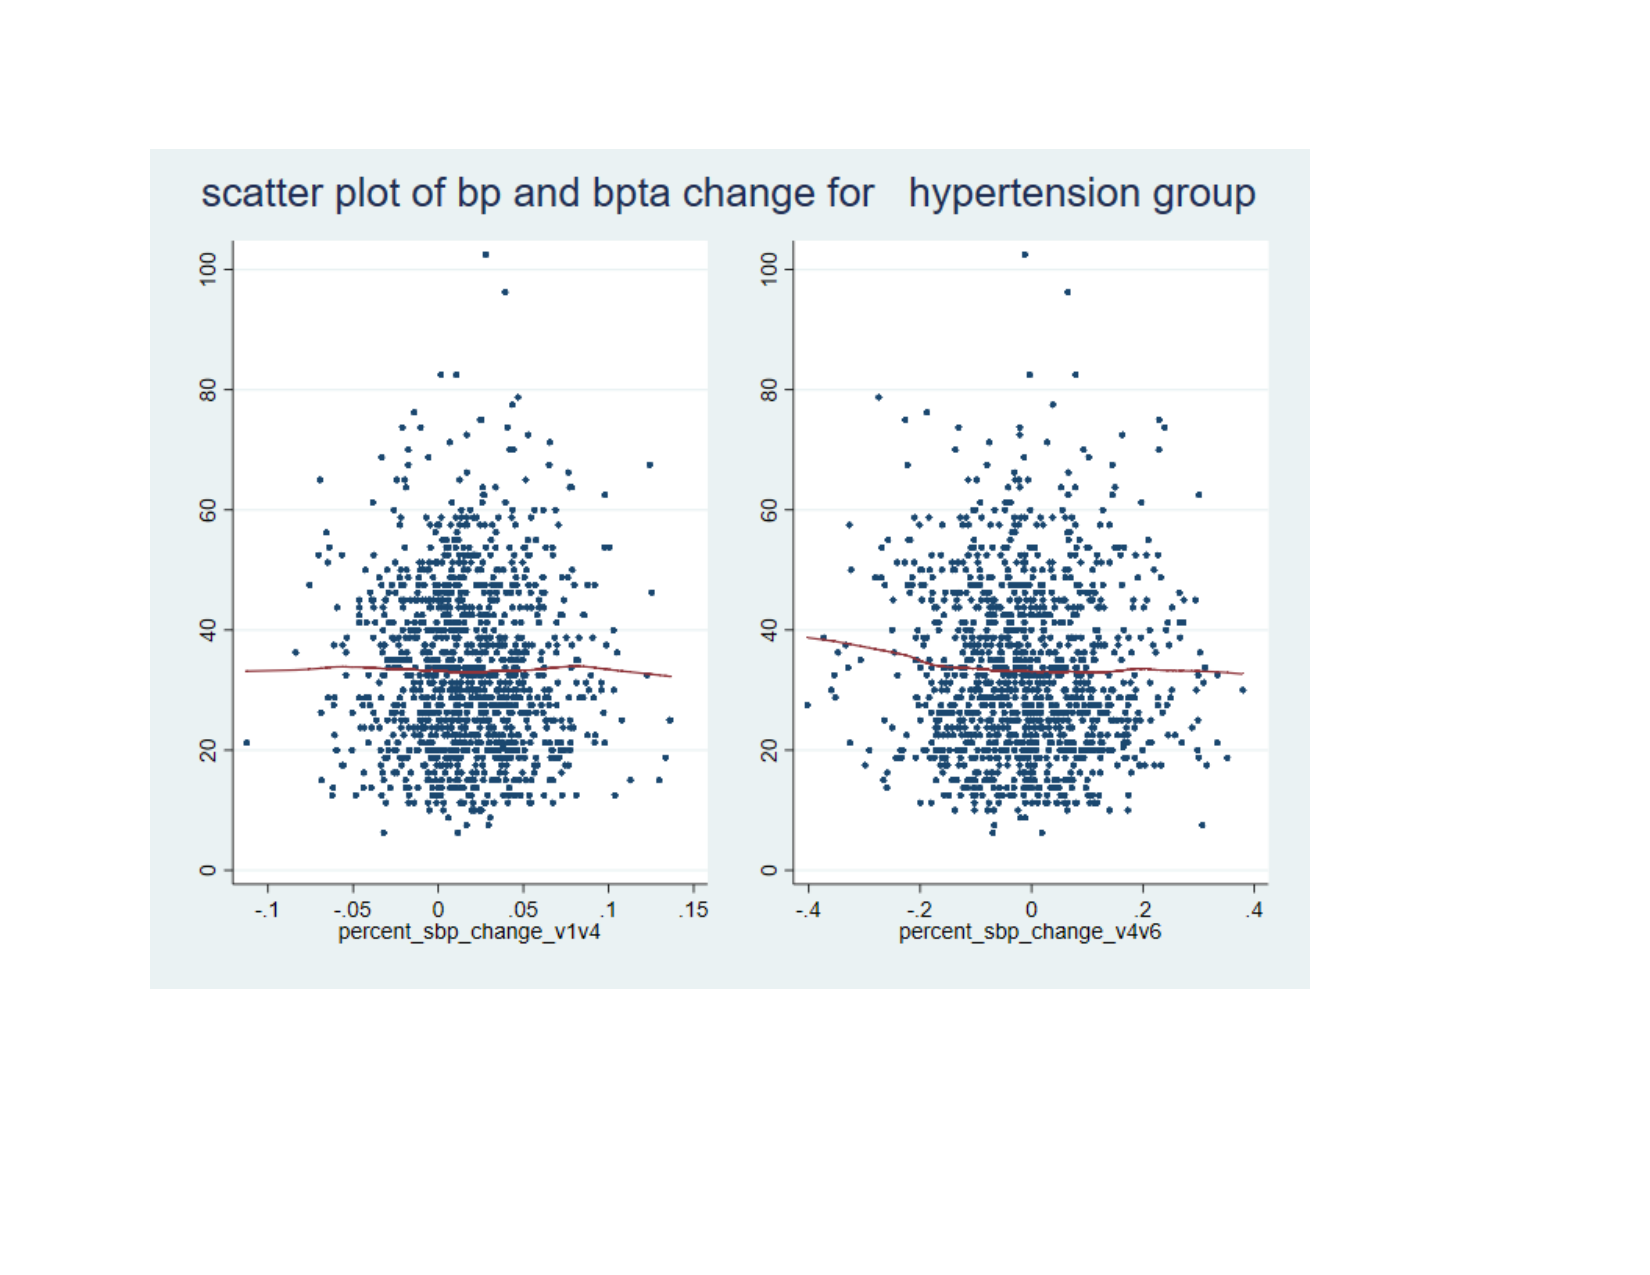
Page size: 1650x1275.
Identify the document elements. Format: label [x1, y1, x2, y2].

picture [150, 149, 1310, 989]
